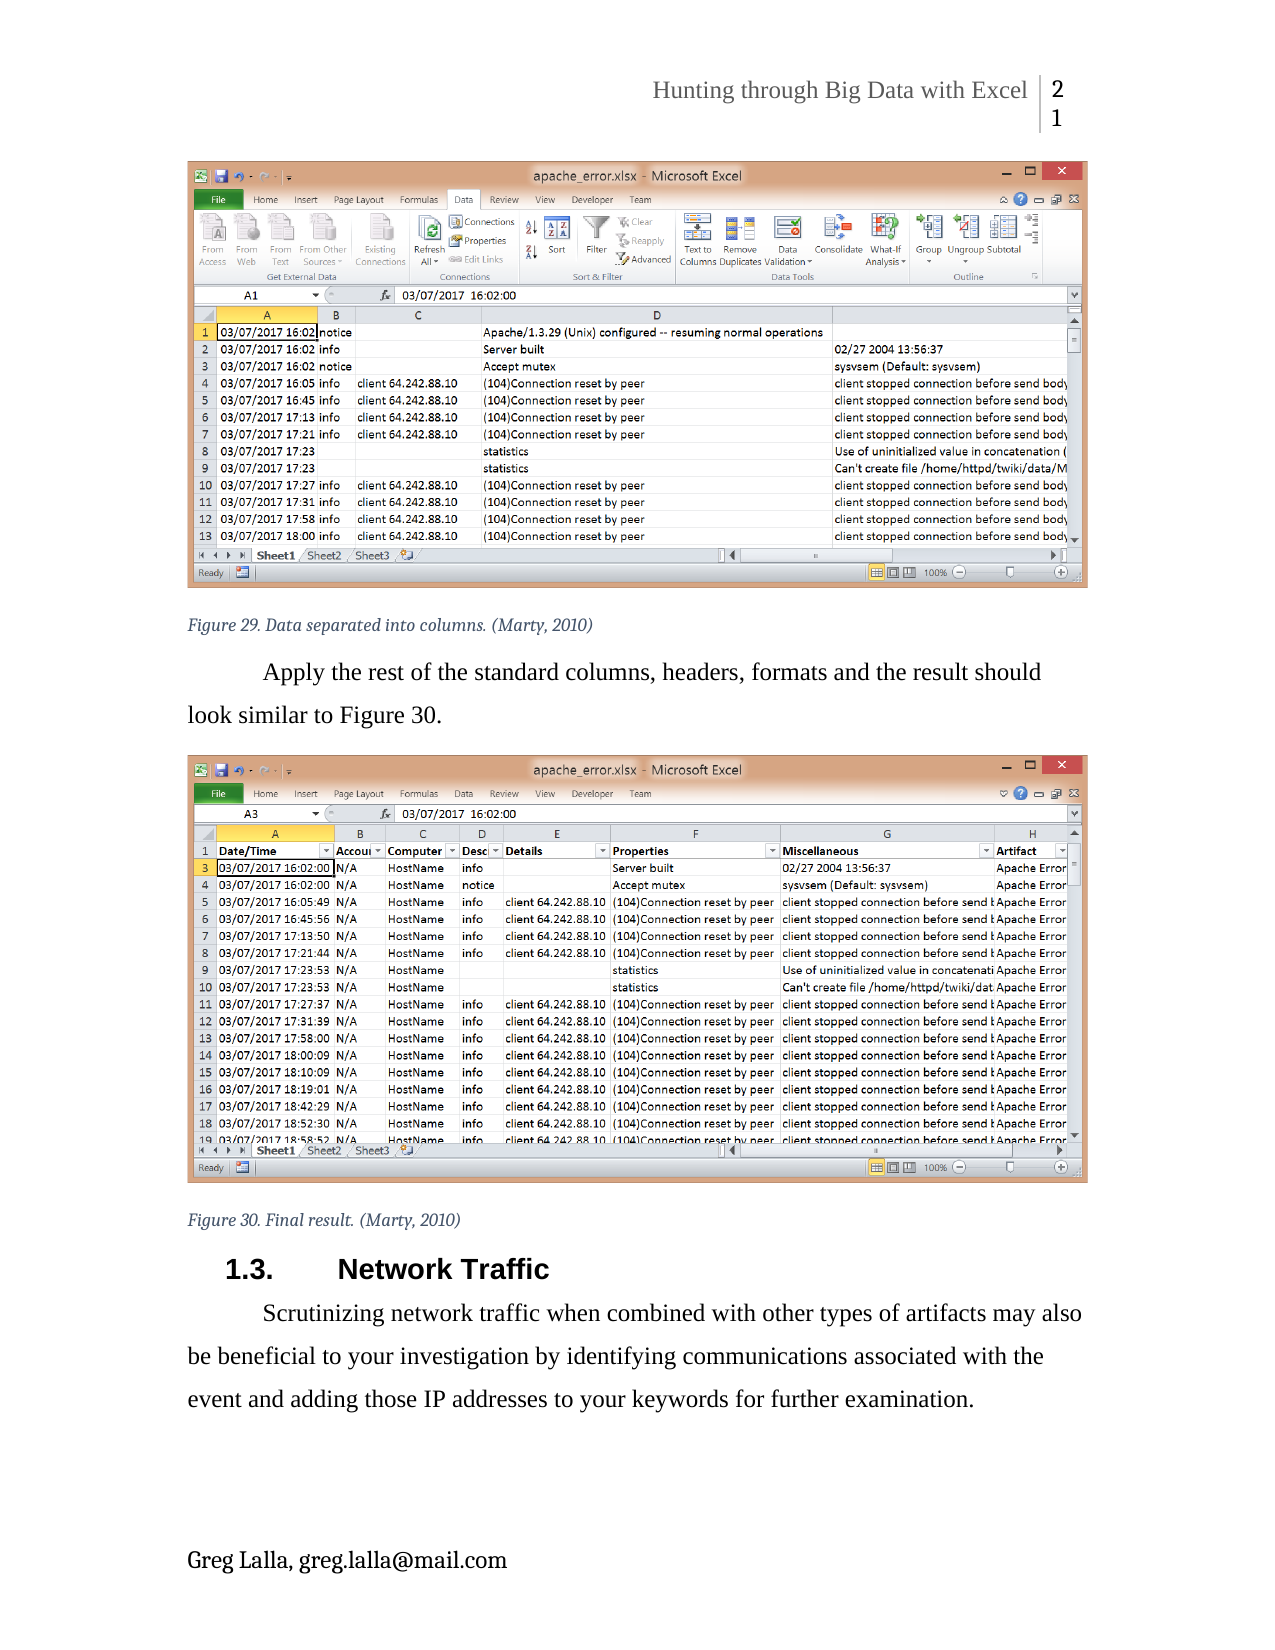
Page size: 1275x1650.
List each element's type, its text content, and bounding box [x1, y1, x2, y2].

text Figure 30. Final result. (Marty, 2010) [187, 1209, 1087, 1231]
subtitle Network Traffic [225, 1252, 1087, 1285]
text Apply the rest of the standard columns, headers, formats and the result should look similar to Figure 30. [187, 657, 1087, 729]
picture [187, 755, 1088, 1183]
picture [187, 161, 1088, 588]
text Scrutinizing network traffic when combined with other types of artifacts may also be beneficial to your investigation by identifying communications associated with the event and adding those IP addresses to your keywords for further examination. [187, 1298, 1087, 1413]
text Figure 29. Data separated into columns. (Marty, 2010) [187, 615, 1087, 636]
